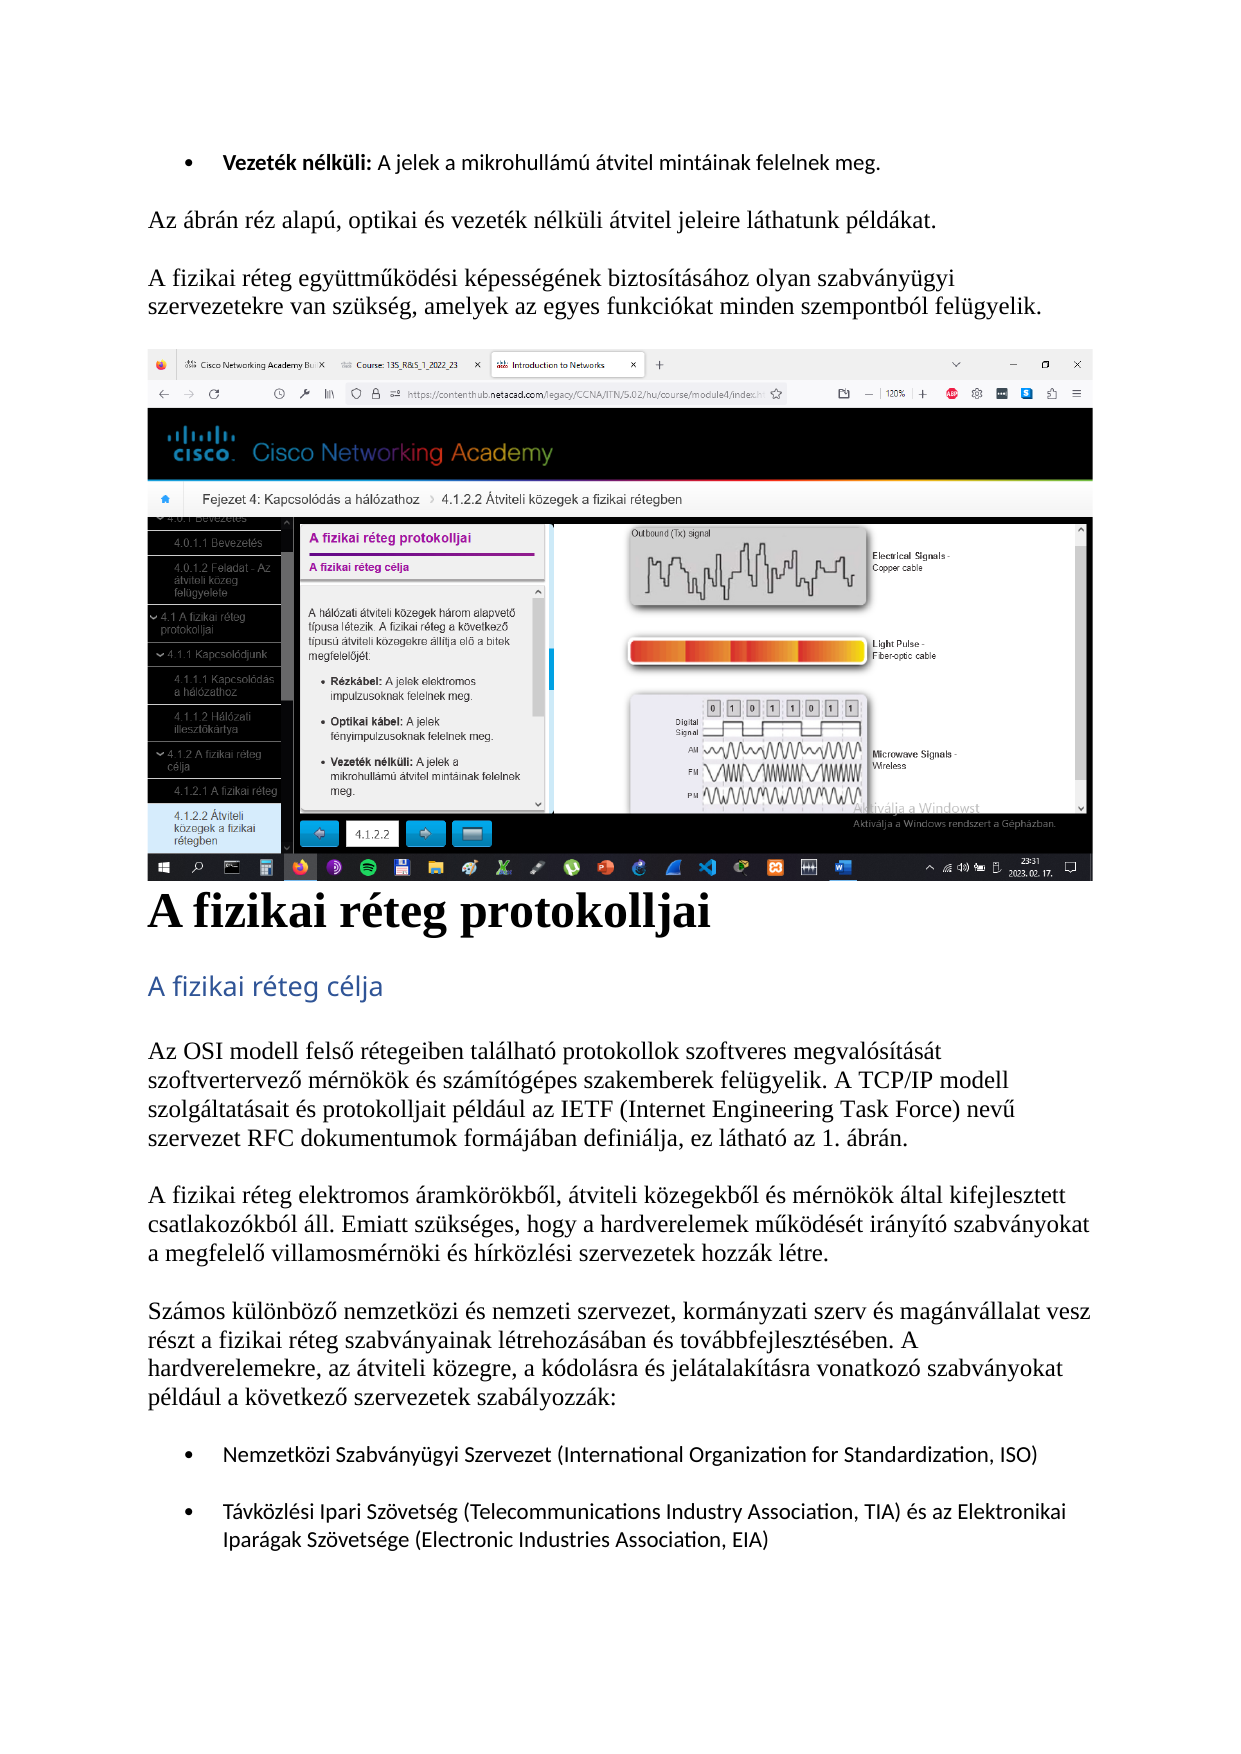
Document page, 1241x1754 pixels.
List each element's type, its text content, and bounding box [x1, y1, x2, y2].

list Vezeték nélküli: A jelek a mikrohullámú átvitel mintáinak felelnek meg. [185, 148, 1093, 176]
subtitle A fizikai réteg protokolljai [148, 881, 1093, 938]
picture [147, 349, 1093, 881]
subtitle A fizikai réteg célja [148, 967, 1093, 1004]
list Nemzetközi Szabványügyi Szervezet (International Organization for Standardization, ISO) [185, 1440, 1093, 1468]
text A fizikai réteg elektromos áramkörökből, átviteli közegekből és mérnökök által kifejlesztett csatlakozókból áll. Emiatt szükséges, hogy a hardverelemek működését irányító szabványokat a megfelelő villamosmérnöki és hírközlési szervezetek hozzák létre. [148, 1181, 1093, 1267]
text Az OSI modell felső rétegeiben található protokollok szoftveres megvalósítását szoftvertervező mérnökök és számítógépes szakemberek felügyelik. A TCP/IP modell szolgáltatásait és protokolljait például az IETF (Internet Engineering Task Force) nevű szervezet RFC dokumentumok formájában definiálja, ez látható az 1. ábrán. [148, 1036, 1093, 1151]
text A fizikai réteg együttműködési képességének biztosításához olyan szabványügyi szervezetekre van szükség, amelyek az egyes funkciókat minden szempontból felügyelik. [148, 263, 1093, 320]
text Az ábrán réz alapú, optikai és vezeték nélküli átvitel jeleire láthatunk példákat. [148, 205, 1093, 233]
list Távközlési Ipari Szövetség (Telecommunications Industry Association, TIA) és az Elektronikai Iparágak Szövetsége (Electronic Industries Association, EIA) [185, 1497, 1093, 1553]
text Számos különböző nemzetközi és nemzeti szervezet, kormányzati szerv és magánvállalat vesz részt a fizikai réteg szabványainak létrehozásában és továbbfejlesztésében. A hardverelemekre, az átviteli közegre, a kódolásra és jelátalakításra vonatkozó szabványokat például a következő szervezetek szabályozzák: [148, 1296, 1093, 1411]
